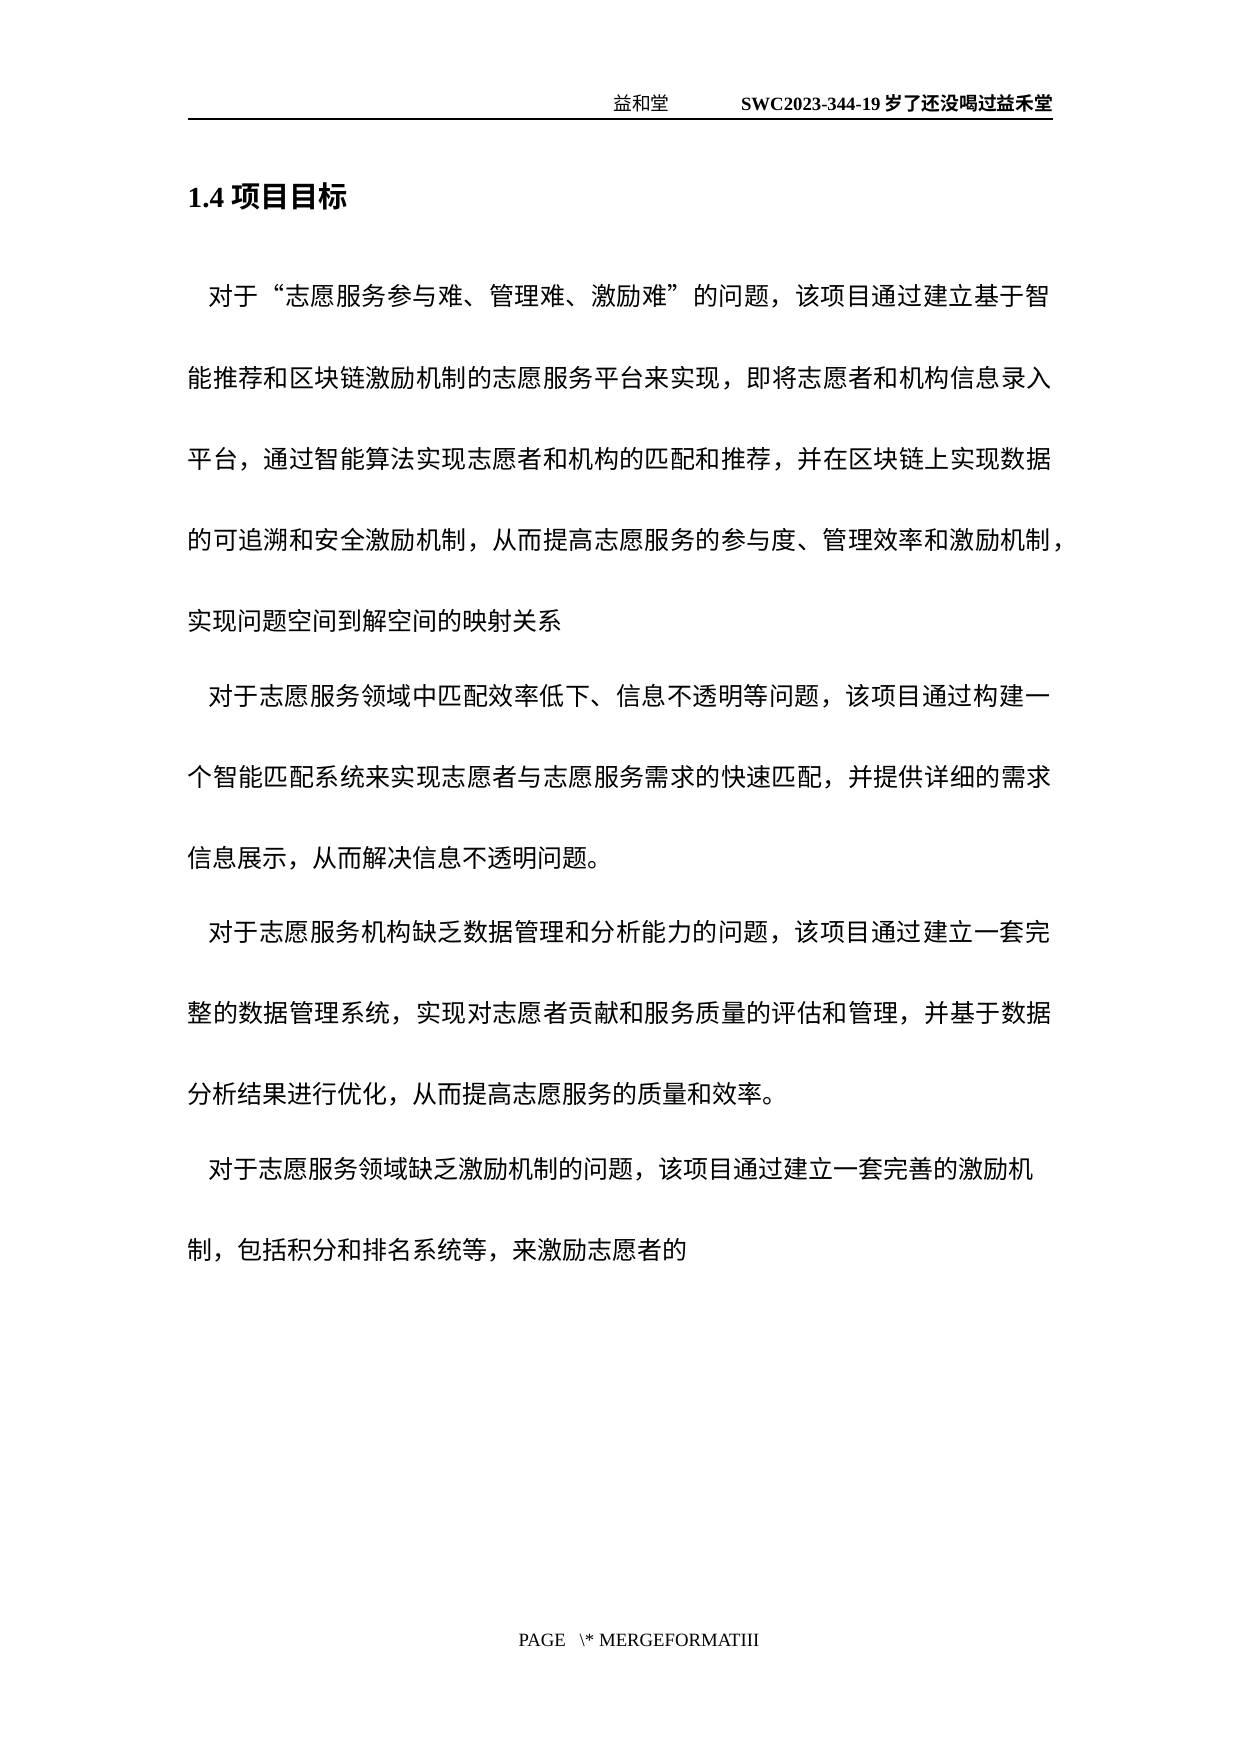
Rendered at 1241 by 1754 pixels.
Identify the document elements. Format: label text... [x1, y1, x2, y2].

text 对于志愿服务领域缺乏激励机制的问题，该项目通过建立一套完善的激励机制，包括积分和排名系统等，来激励志愿者的 [187, 1135, 1053, 1281]
subtitle 项目目标 [187, 162, 1053, 227]
text 对于志愿服务机构缺乏数据管理和分析能力的问题，该项目通过建立一套完整的数据管理系统，实现对志愿者贡献和服务质量的评估和管理，并基于数据分析结果进行优化，从而提高志愿服务的质量和效率。 [187, 898, 1053, 1126]
text 对于志愿服务领域中匹配效率低下、信息不透明等问题，该项目通过构建一个智能匹配系统来实现志愿者与志愿服务需求的快速匹配，并提供详细的需求信息展示，从而解决信息不透明问题。 [187, 662, 1053, 889]
text 对于“志愿服务参与难、管理难、激励难”的问题，该项目通过建立基于智能推荐和区块链激励机制的志愿服务平台来实现，即将志愿者和机构信息录入平台，通过智能算法实现志愿者和机构的匹配和推荐，并在区块链上实现数据的可追溯和安全激励机制，从而提高志愿服务的参与度、管理效率和激励机制，实现问题空间到解空间的映射关系 [187, 262, 1053, 652]
